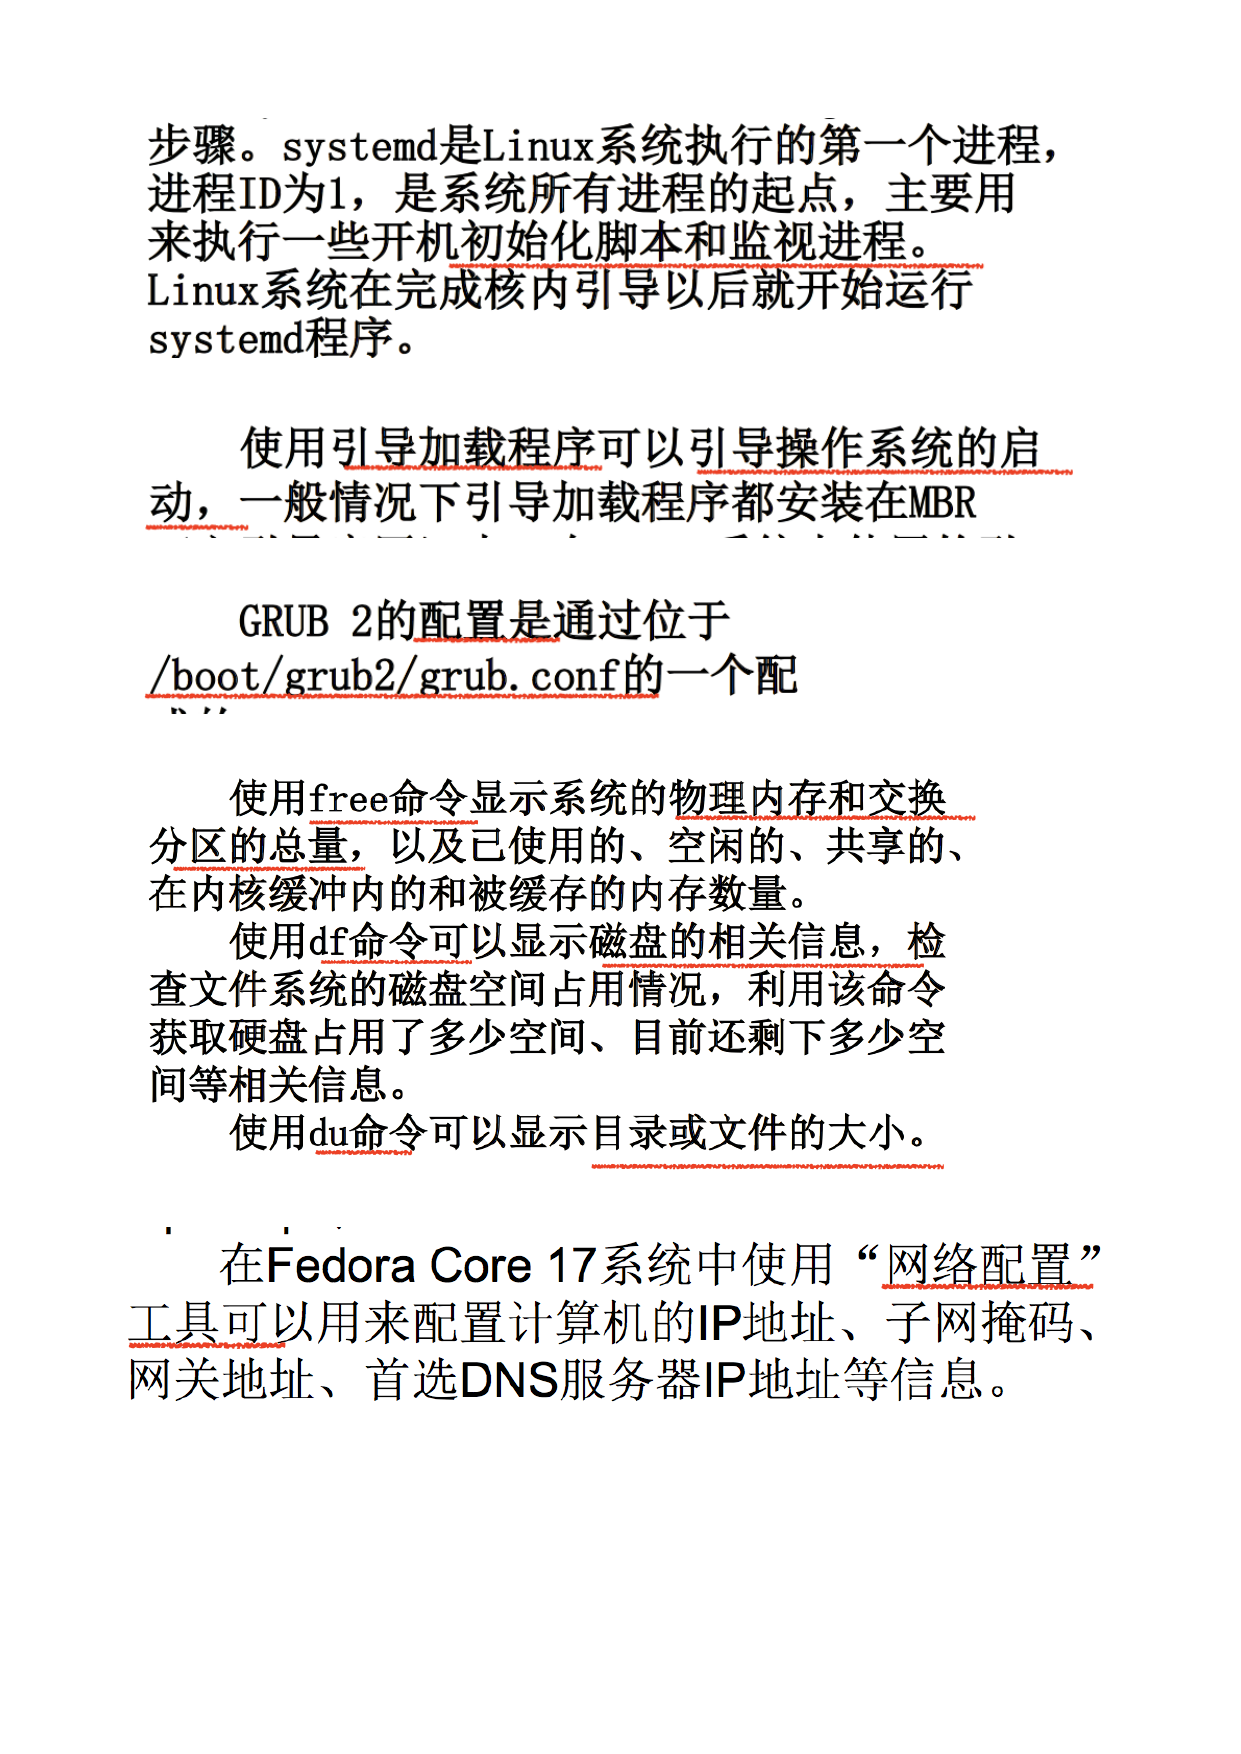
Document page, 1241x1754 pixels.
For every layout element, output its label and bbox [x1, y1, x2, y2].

picture [118, 400, 1075, 538]
picture [118, 755, 984, 1186]
picture [118, 579, 798, 714]
picture [118, 1227, 1123, 1409]
picture [118, 118, 1079, 358]
